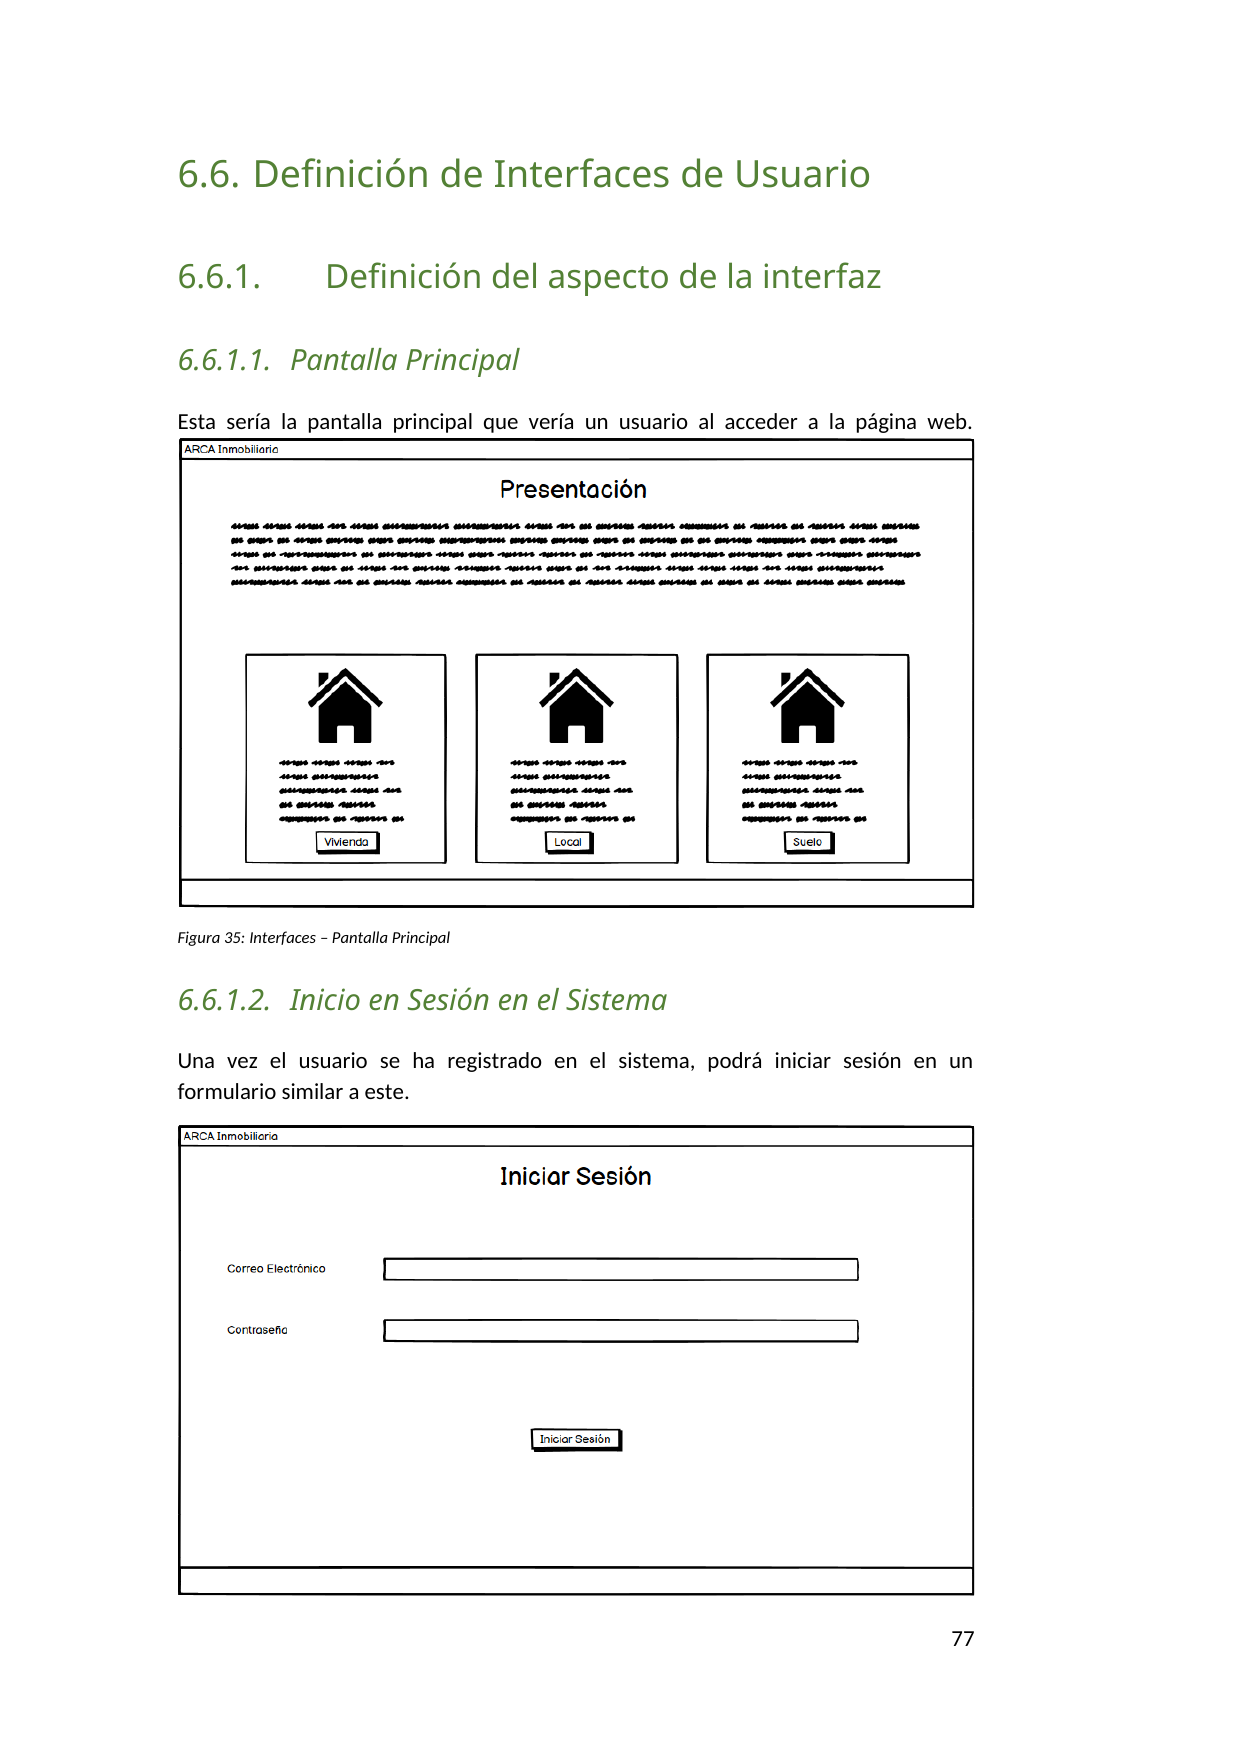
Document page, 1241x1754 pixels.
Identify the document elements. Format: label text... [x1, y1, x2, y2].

text Figura 35: Interfaces – Pantalla Principal [177, 928, 974, 948]
subtitle Definición de Interfaces de Usuario [177, 148, 974, 199]
picture [177, 437, 975, 909]
subtitle Definición del aspecto de la interfaz [177, 253, 974, 298]
subtitle Inicio en Sesión en el Sistema [177, 979, 974, 1018]
text Esta sería la pantalla principal que vería un usuario al acceder a la página web. [177, 407, 974, 437]
text Una vez el usuario se ha registrado en el sistema, podrá iniciar sesión en un formulario similar a este. [177, 1047, 974, 1105]
subtitle Pantalla Principal [177, 339, 974, 379]
picture [177, 1123, 975, 1596]
